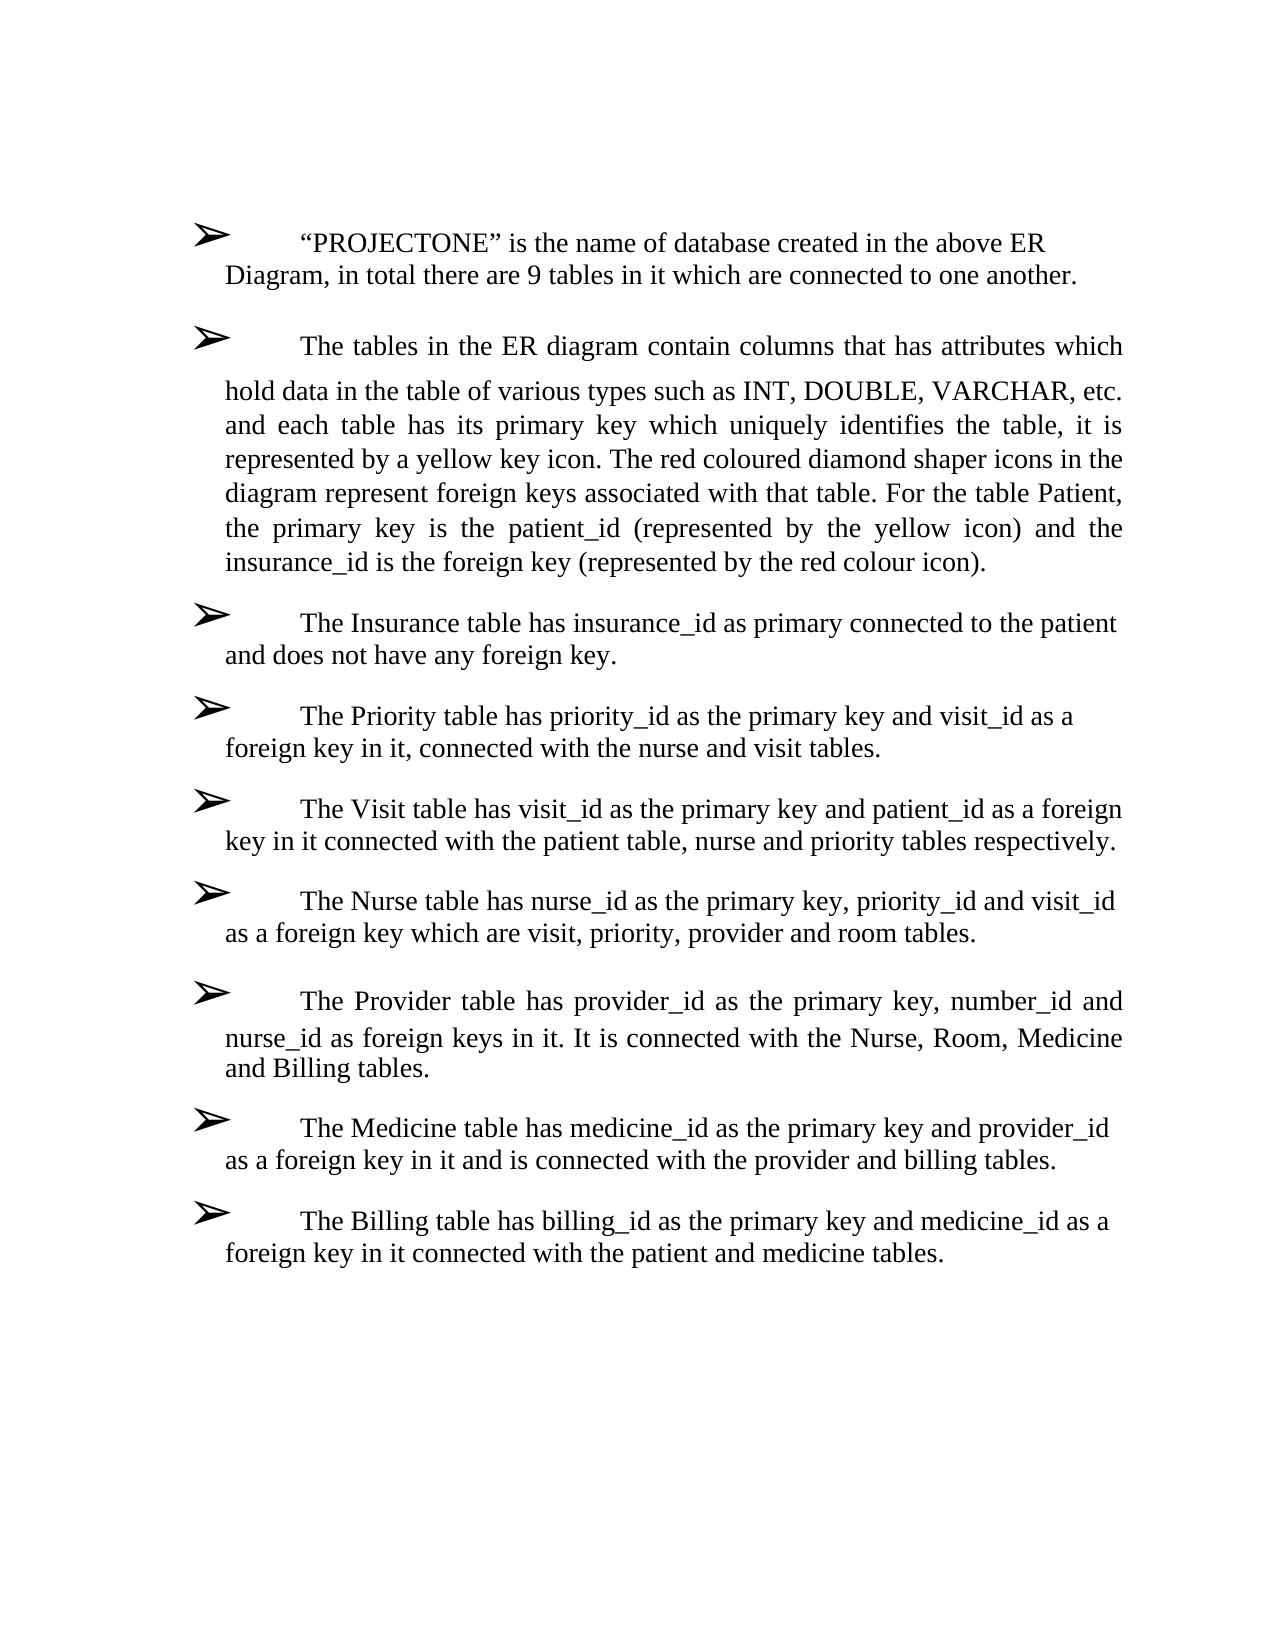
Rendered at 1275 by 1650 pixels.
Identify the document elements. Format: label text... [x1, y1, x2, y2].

list The Billing table has billing_id as the primary key and medicine_id as a foreign key in it connected with the patient and medicine tables. [187, 1183, 1125, 1269]
list The Nurse table has nurse_id as the primary key, priority_id and visit_id as a foreign key which are visit, priority, provider and room tables. [187, 863, 1125, 949]
list The Visit table has visit_id as the primary key and patient_id as a foreign key in it connected with the patient table, nurse and priority tables respectively. [187, 770, 1125, 856]
list The Insurance table has insurance_id as primary connected to the patient and does not have any foreign key. [187, 584, 1125, 671]
list The Medicine table has medicine_id as the primary key and provider_id as a foreign key in it and is connected with the provider and billing tables. [187, 1090, 1125, 1176]
list The Priority table has priority_id as the primary key and visit_id as a foreign key in it, connected with the nurse and visit tables. [187, 677, 1125, 763]
list “PROJECTONE” is the name of database created in the above ER Diagram, in total there are 9 tables in it which are connected to one another. [187, 204, 1125, 290]
list The tables in the ER diagram contain columns that has attributes which hold data in the table of various types such as INT, DOUBLE, VARCHAR, etc. and each table has its primary key which uniquely identifies the table, it is represented by a yellow key icon. The red coloured diamond shaper icons in the diagram represent foreign keys associated with that table. For the table Patient, the primary key is the patient_id (represented by the yellow icon) and the insurance_id is the foreign key (represented by the red colour icon). [187, 297, 1125, 577]
list The Provider table has provider_id as the primary key, number_id and nurse_id as foreign keys in it. It is connected with the Nurse, Room, Medicine and Billing tables. [187, 955, 1125, 1083]
